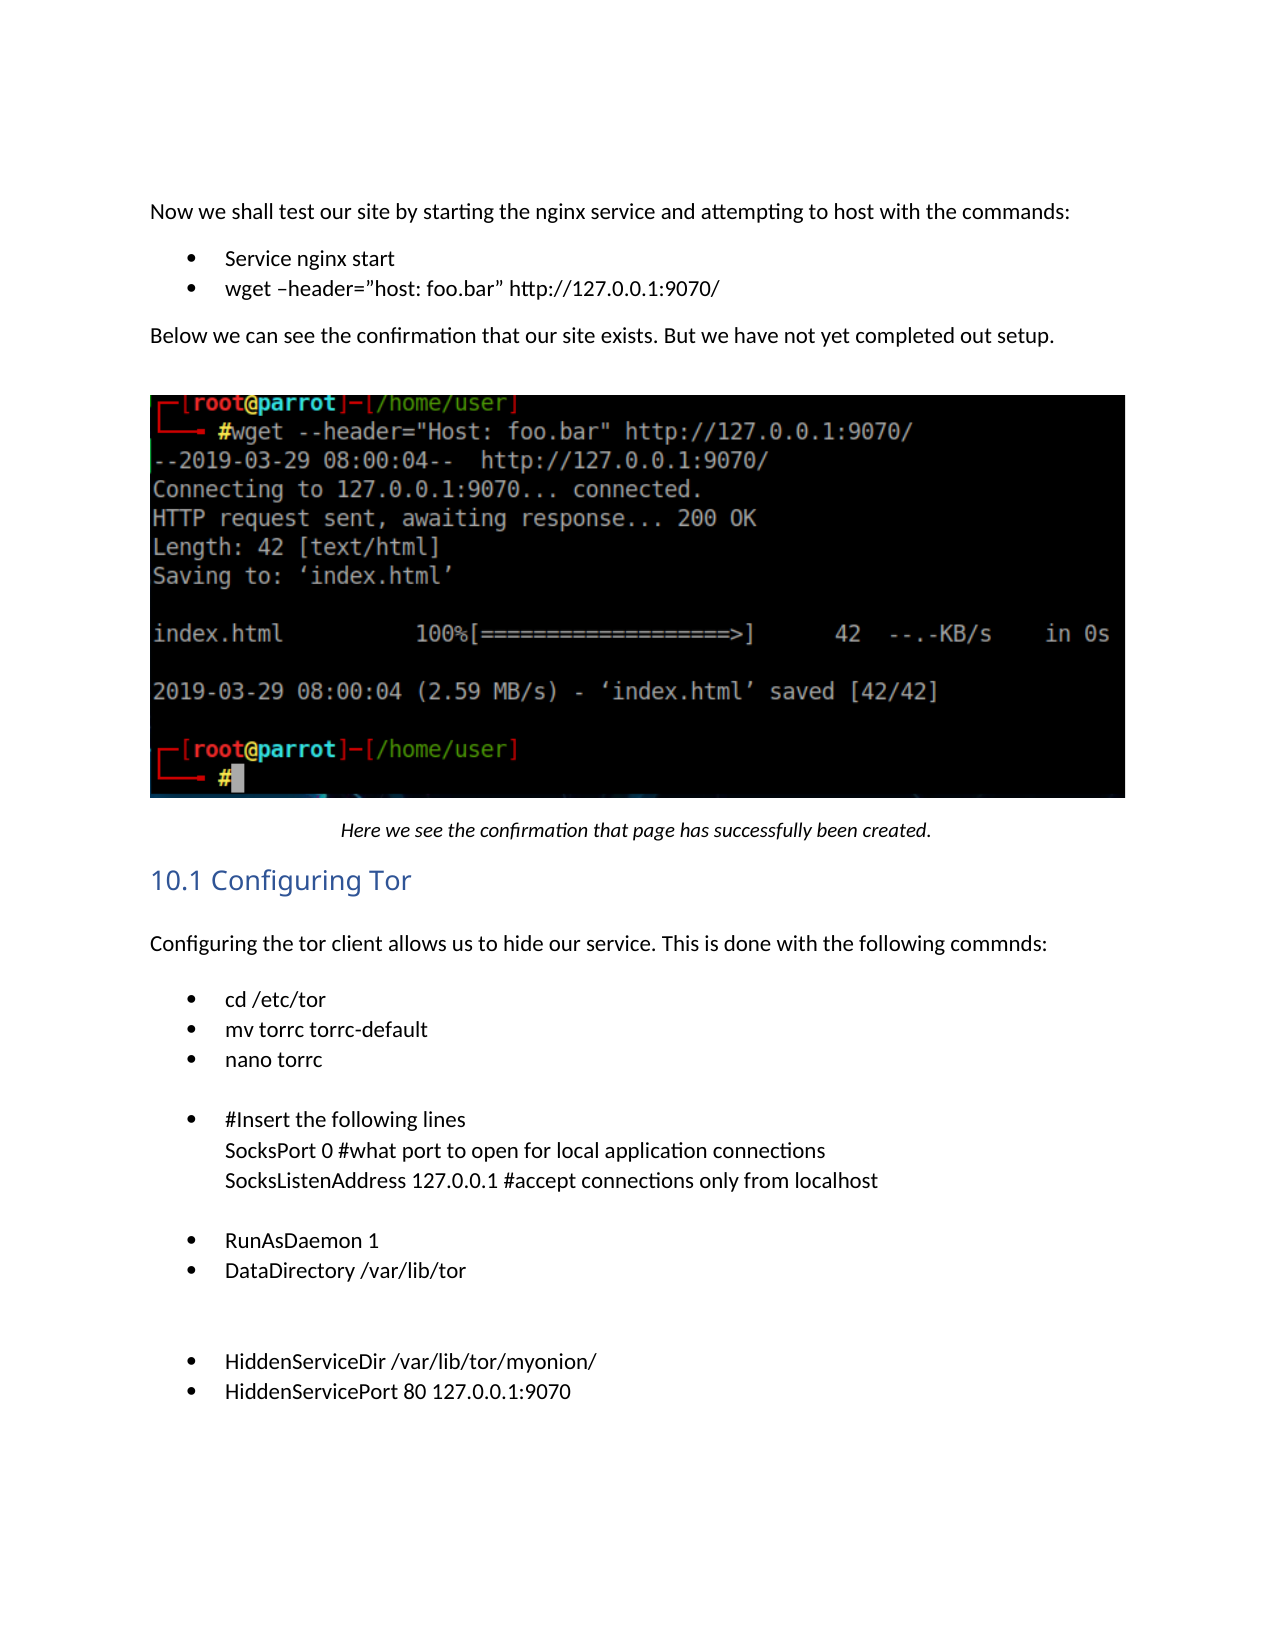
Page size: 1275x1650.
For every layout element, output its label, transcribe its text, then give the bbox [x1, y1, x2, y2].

list Service nginx start [187, 244, 1125, 272]
text Configuring the tor client allows us to hide our service. This is done with the following commnds: [150, 929, 1125, 957]
list SocksPort 0 #what port to open for local application connections [225, 1136, 1125, 1164]
list HiddenServicePort 80 127.0.0.1:9070 [187, 1377, 1125, 1406]
list #Insert the following lines [187, 1106, 1125, 1134]
text Here we see the confirmation that page has successfully been created. [150, 817, 1125, 842]
list HiddenServiceDir /var/lib/tor/myonion/ [187, 1347, 1125, 1375]
list nano torrc [187, 1045, 1125, 1073]
subtitle 10.1 Configuring Tor [150, 861, 1125, 898]
list SocksListenAddress 127.0.0.1 #accept connections only from localhost [225, 1166, 1125, 1194]
list wget –header=”host: foo.bar” http://127.0.0.1:9070/ [187, 274, 1125, 302]
list RunAsDaemon 1 [187, 1226, 1125, 1254]
list cd /etc/tor [187, 985, 1125, 1013]
text Below we can see the confirmation that our site exists. But we have not yet completed out setup. [150, 321, 1125, 349]
picture [150, 395, 1125, 798]
text Now we shall test our site by starting the nginx service and attempting to host with the commands: [150, 197, 1125, 225]
list DataDirectory /var/lib/tor [187, 1257, 1125, 1285]
list mv torrc torrc-default [187, 1015, 1125, 1043]
